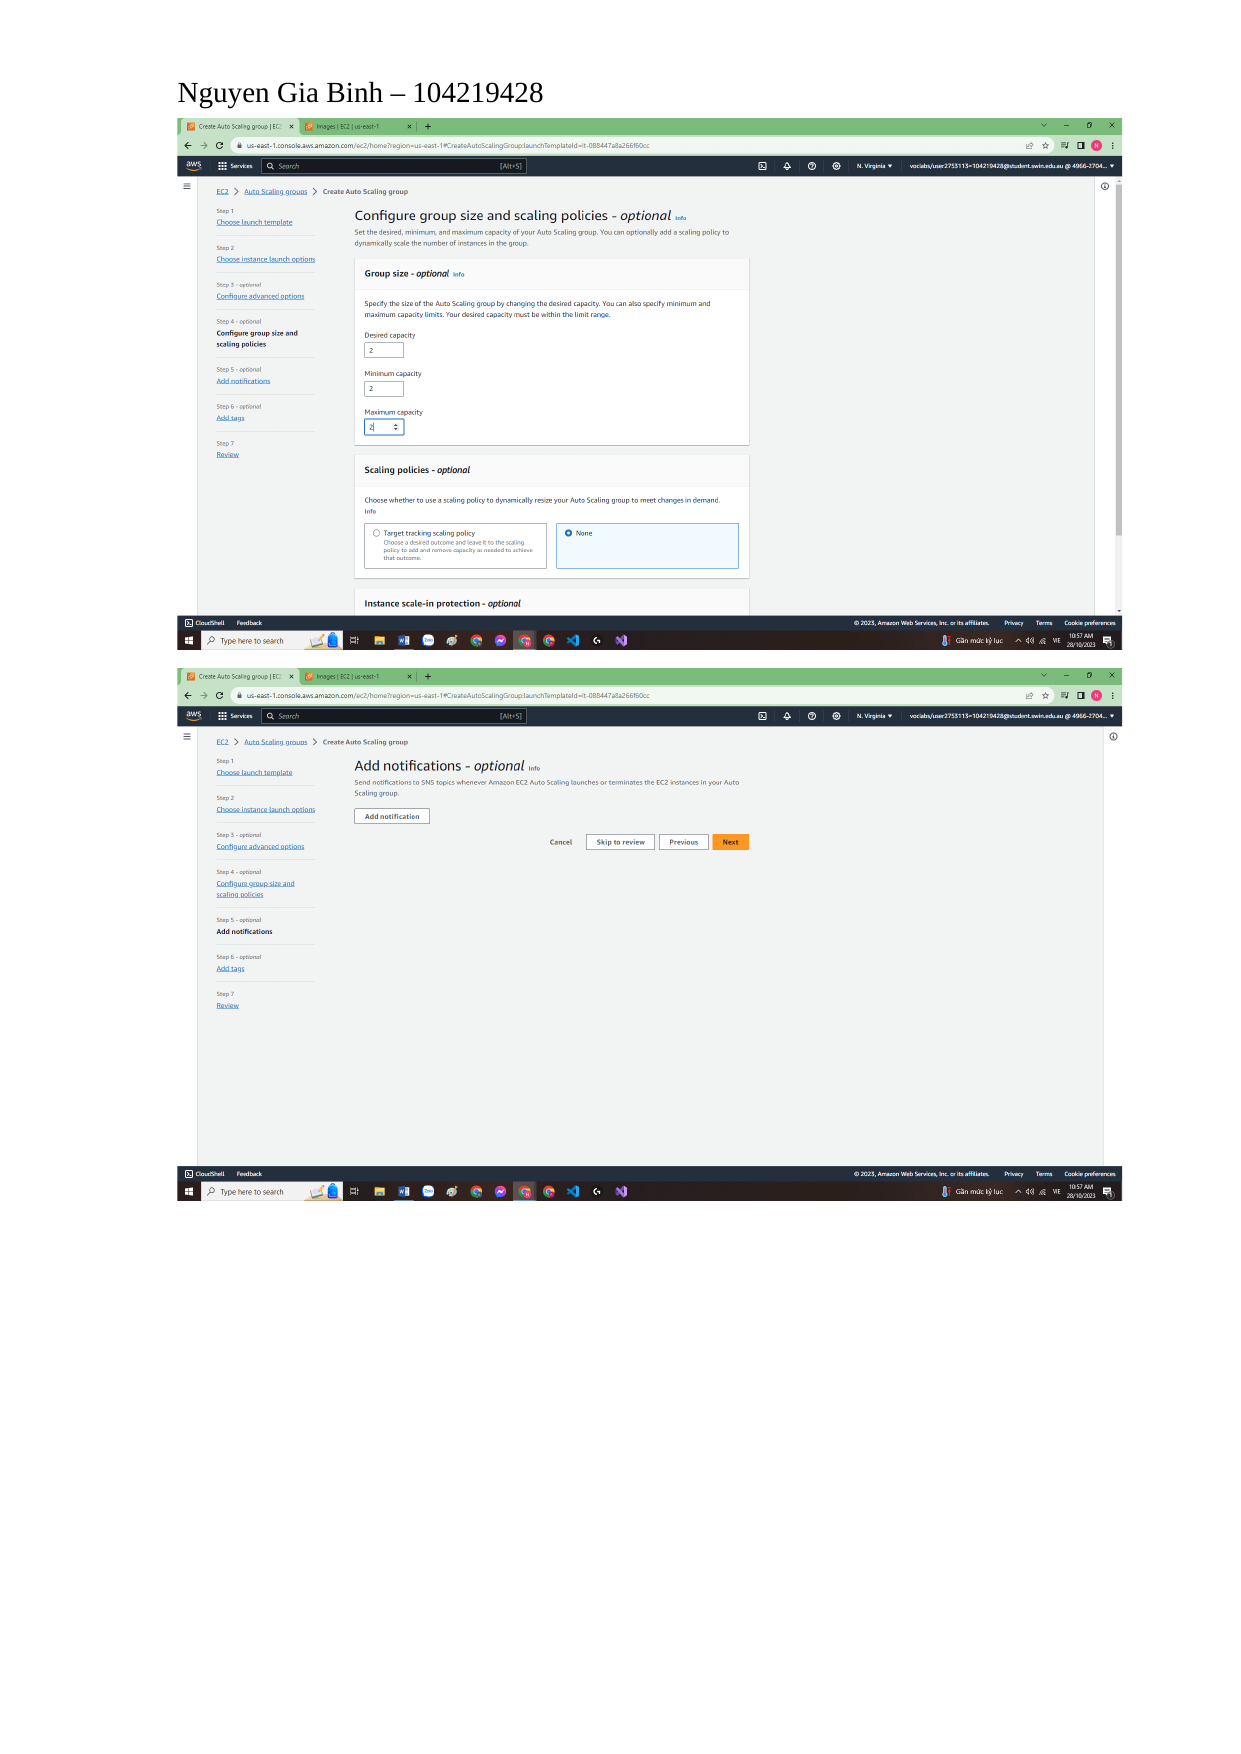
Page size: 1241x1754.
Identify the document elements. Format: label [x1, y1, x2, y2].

picture [177, 668, 1123, 1201]
picture [177, 118, 1123, 650]
